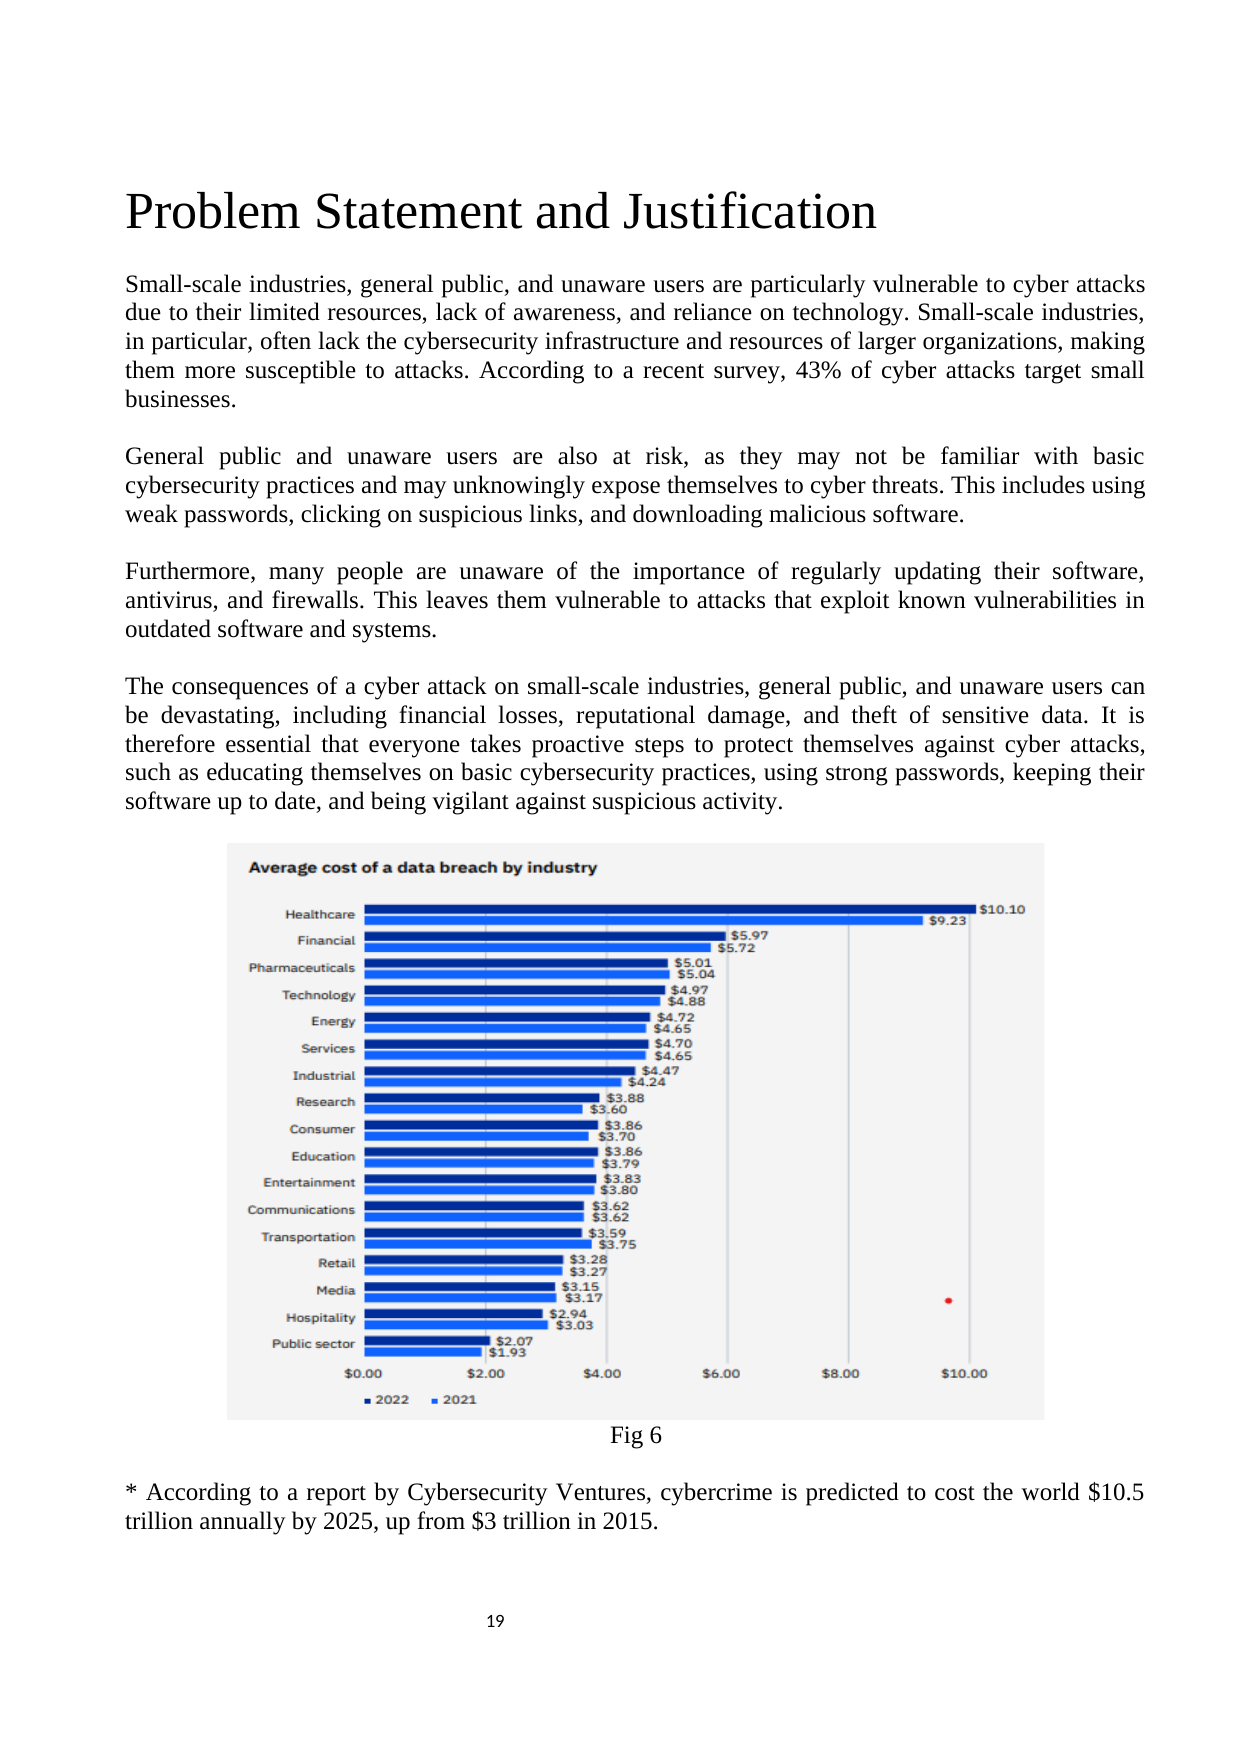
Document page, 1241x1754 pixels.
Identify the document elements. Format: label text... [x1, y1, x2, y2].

text General public and unaware users are also at risk, as they may not be familiar with basic cybersecurity practices and may unknowingly expose themselves to cyber threats. This includes using weak passwords, clicking on suspicious links, and downloading malicious software. [125, 441, 1146, 527]
text Furthermore, many people are unaware of the importance of regularly updating their software, antivirus, and firewalls. This leaves them vulnerable to attacks that exploit known vulnerabilities in outdated software and systems. [125, 556, 1146, 642]
picture [227, 843, 1045, 1420]
text The consequences of a cyber attack on small-scale industries, general public, and unaware users can be devastating, including financial losses, reputational damage, and theft of sensitive data. It is therefore essential that everyone takes proactive steps to protect themselves against cyber attacks, such as educating themselves on basic cybersecurity practices, using strong passwords, keeping their software up to date, and being vigilant against suspicious activity. [125, 671, 1146, 815]
text Fig 6 [125, 1420, 1146, 1448]
text Problem Statement and Justification [125, 180, 1146, 240]
text * According to a report by Cybersecurity Ventures, cybercrime is predicted to cost the world $10.5 trillion annually by 2025, up from $3 trillion in 2015. [125, 1477, 1146, 1535]
text Small-scale industries, general public, and unaware users are particularly vulnerable to cyber attacks due to their limited resources, lack of awareness, and reliance on technology. Small-scale industries, in particular, often lack the cybersecurity infrastructure and resources of larger organizations, making them more susceptible to attacks. According to a recent survey, 43% of cyber attacks target small businesses. [125, 269, 1146, 412]
